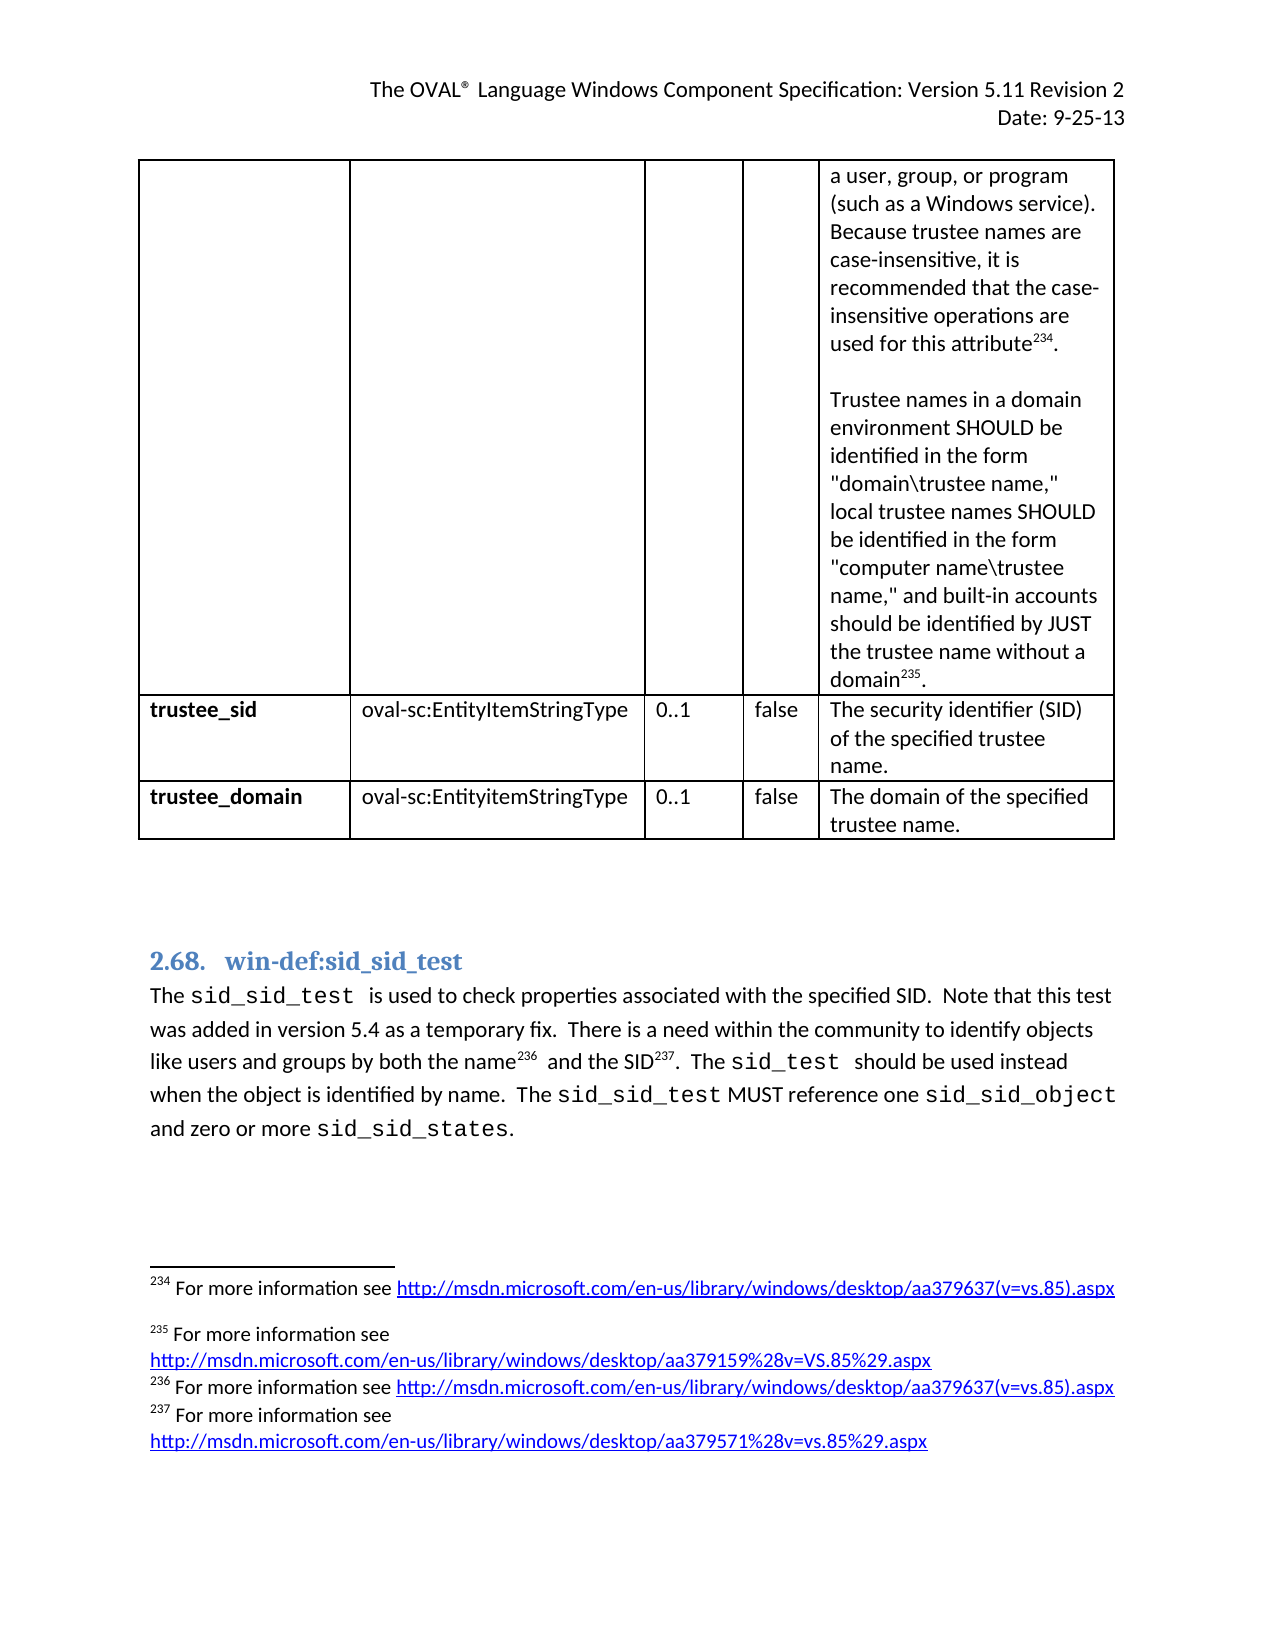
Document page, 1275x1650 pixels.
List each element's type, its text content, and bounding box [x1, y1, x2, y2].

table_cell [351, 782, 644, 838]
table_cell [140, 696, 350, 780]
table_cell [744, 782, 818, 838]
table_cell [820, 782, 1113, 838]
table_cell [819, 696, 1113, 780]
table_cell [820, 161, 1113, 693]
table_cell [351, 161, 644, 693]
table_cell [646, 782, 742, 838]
text The sid_sid_test is used to check properties associated with the specified SID. Note that this test was added in version 5.4 as a temporary fix. There is a need within the community to identify objects like users and groups by both the name and the SID. The sid_test should be used instead when the object is identified by name. The sid_sid_test MUST reference one sid_sid_object and zero or more sid_sid_states. [150, 982, 1125, 1143]
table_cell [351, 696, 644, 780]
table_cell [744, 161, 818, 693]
subtitle win-def:sid_sid_test [150, 946, 1125, 977]
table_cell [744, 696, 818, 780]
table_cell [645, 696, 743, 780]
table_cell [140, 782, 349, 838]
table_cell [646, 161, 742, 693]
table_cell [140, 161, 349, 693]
